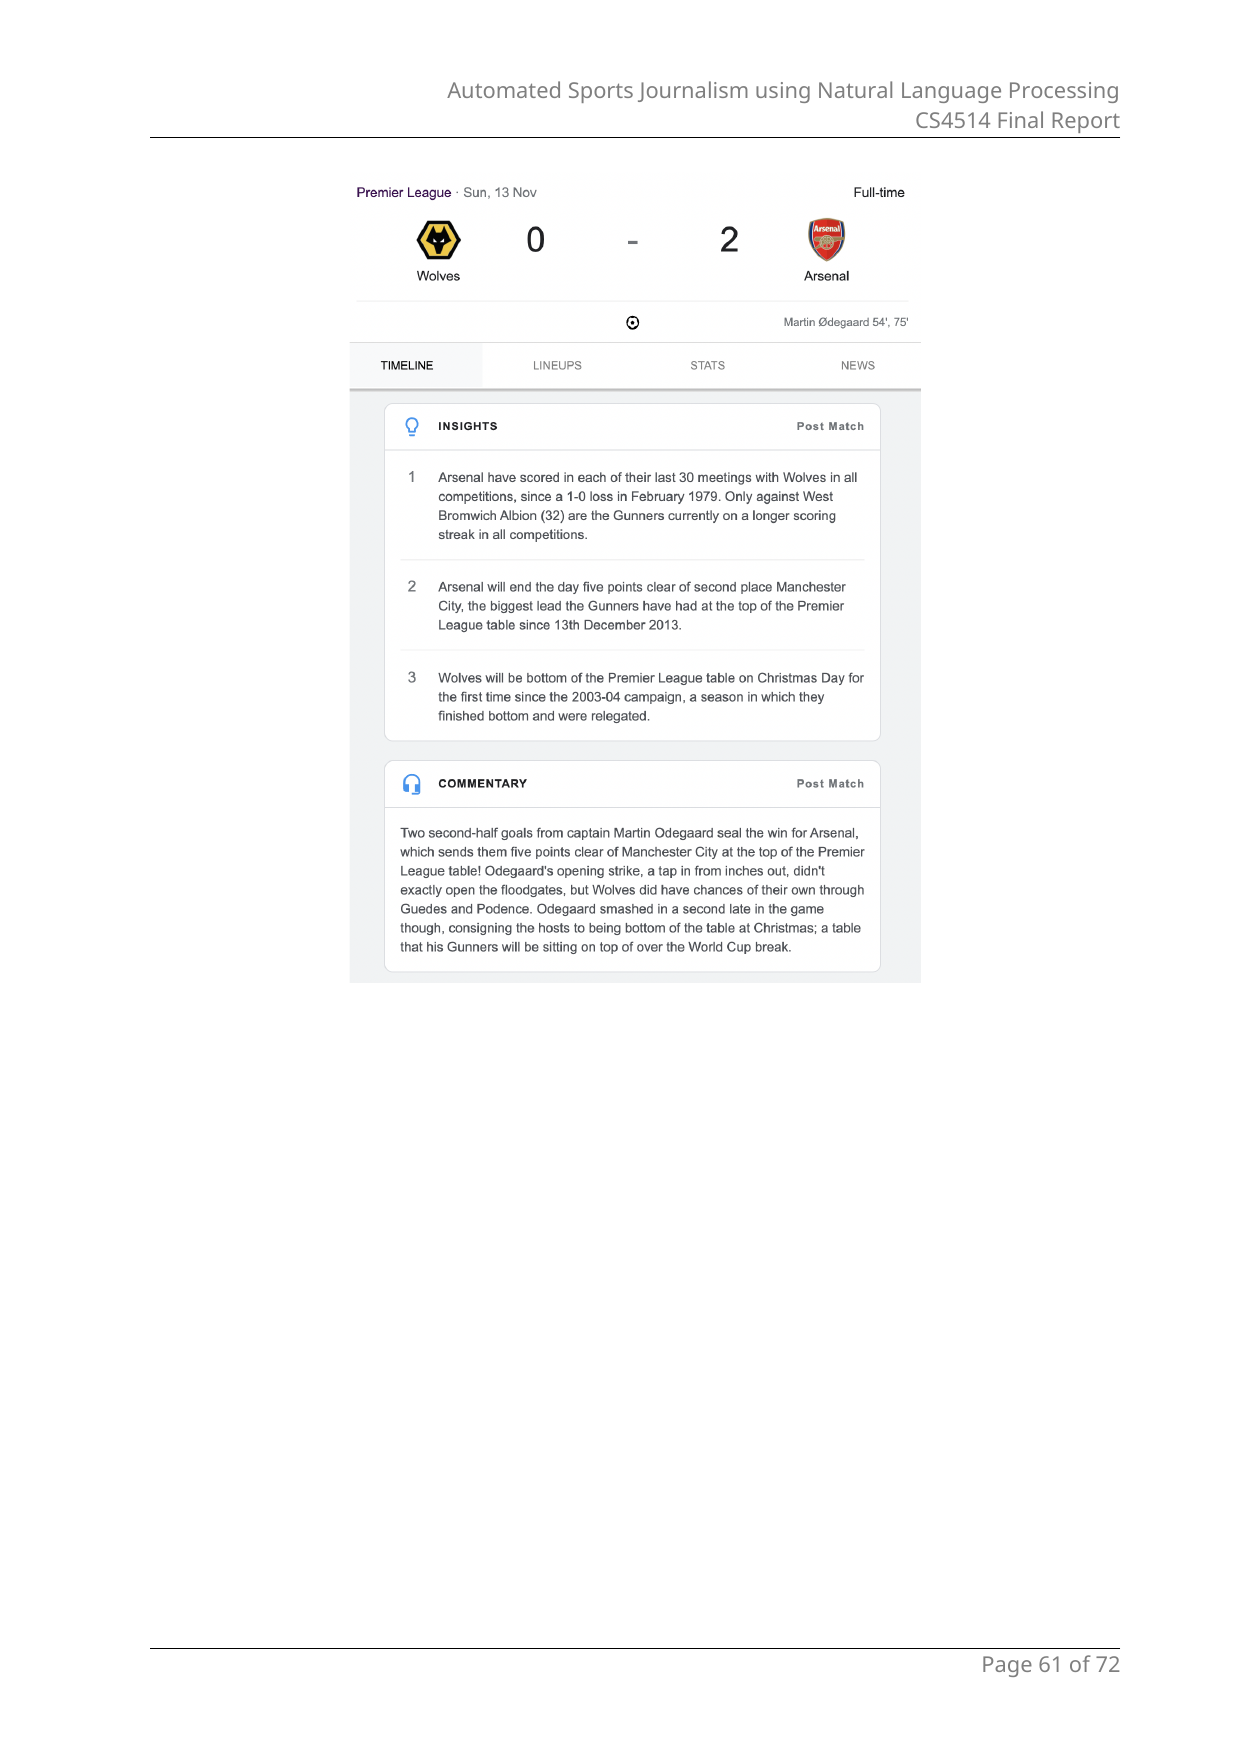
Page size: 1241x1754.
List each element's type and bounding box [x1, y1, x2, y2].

picture [349, 172, 921, 983]
